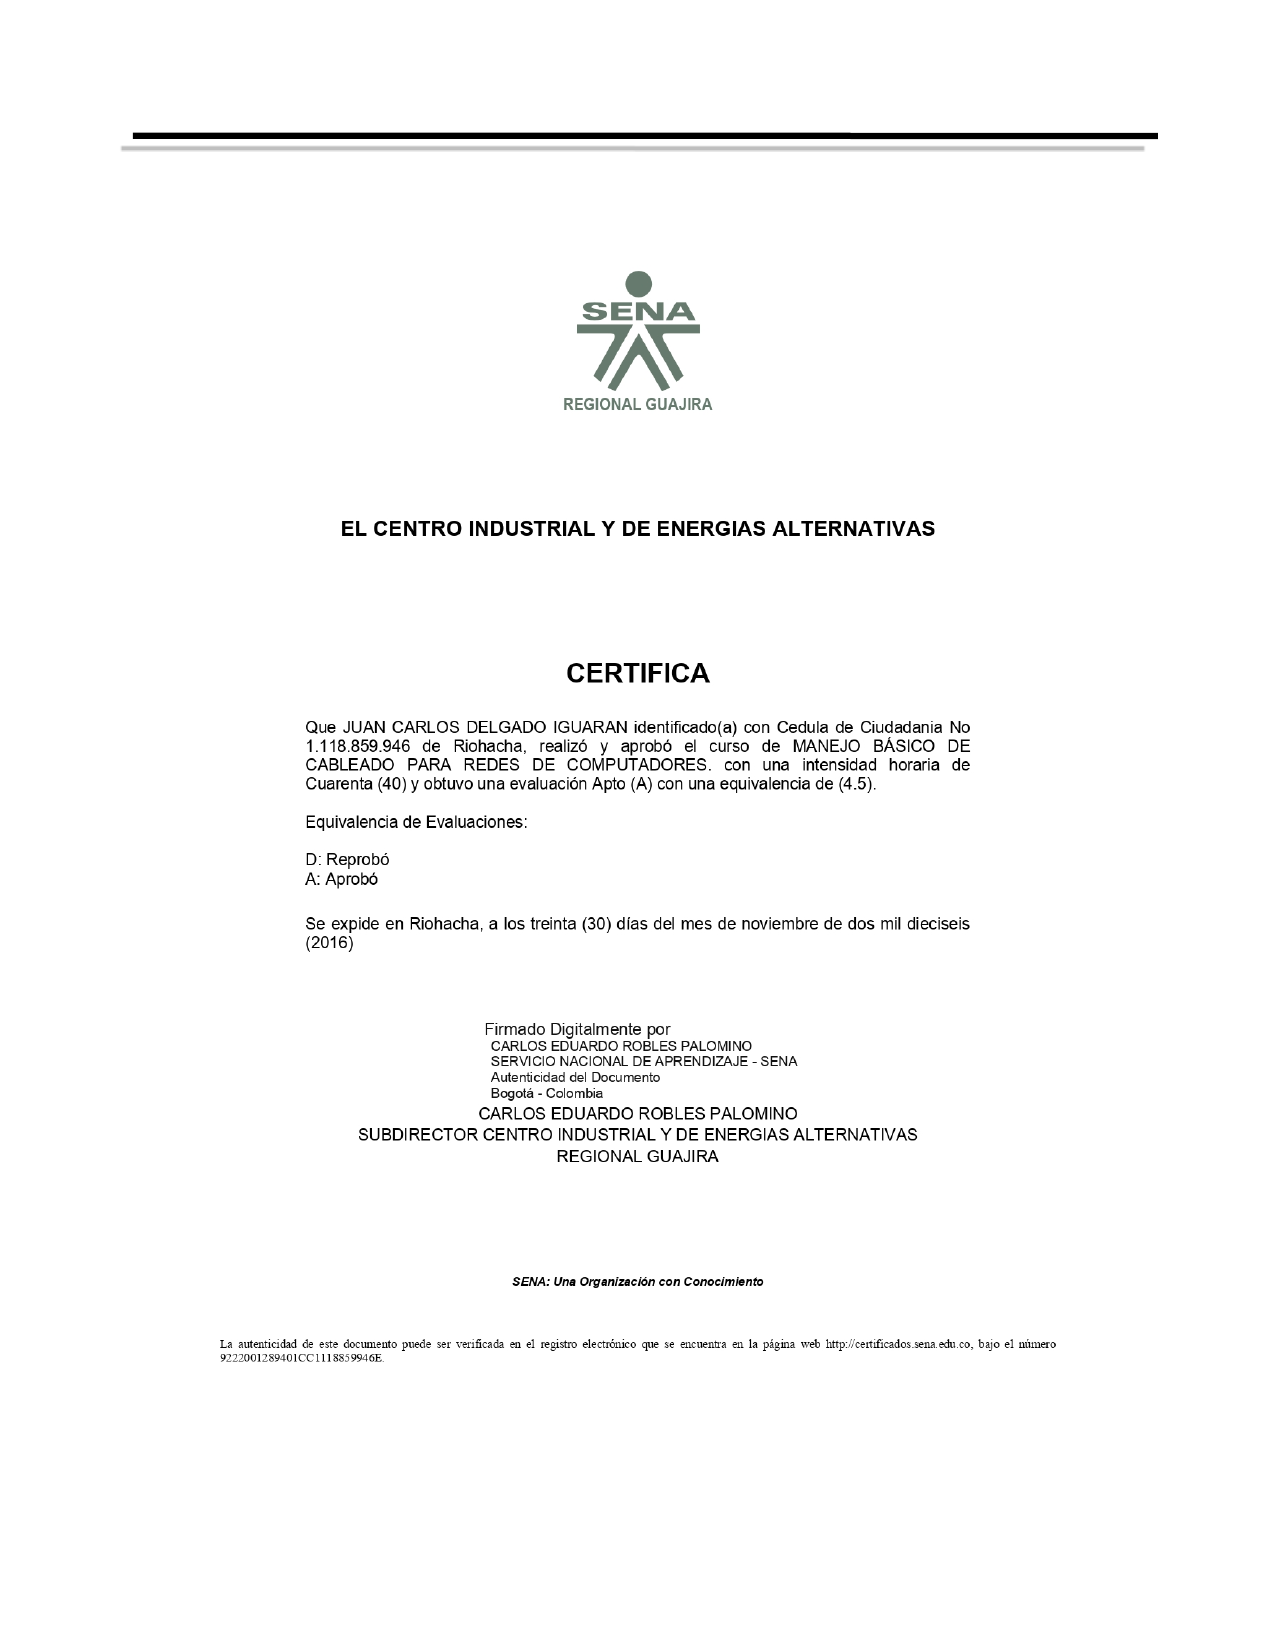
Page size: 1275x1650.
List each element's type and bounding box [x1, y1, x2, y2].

picture [177, 206, 1098, 1401]
